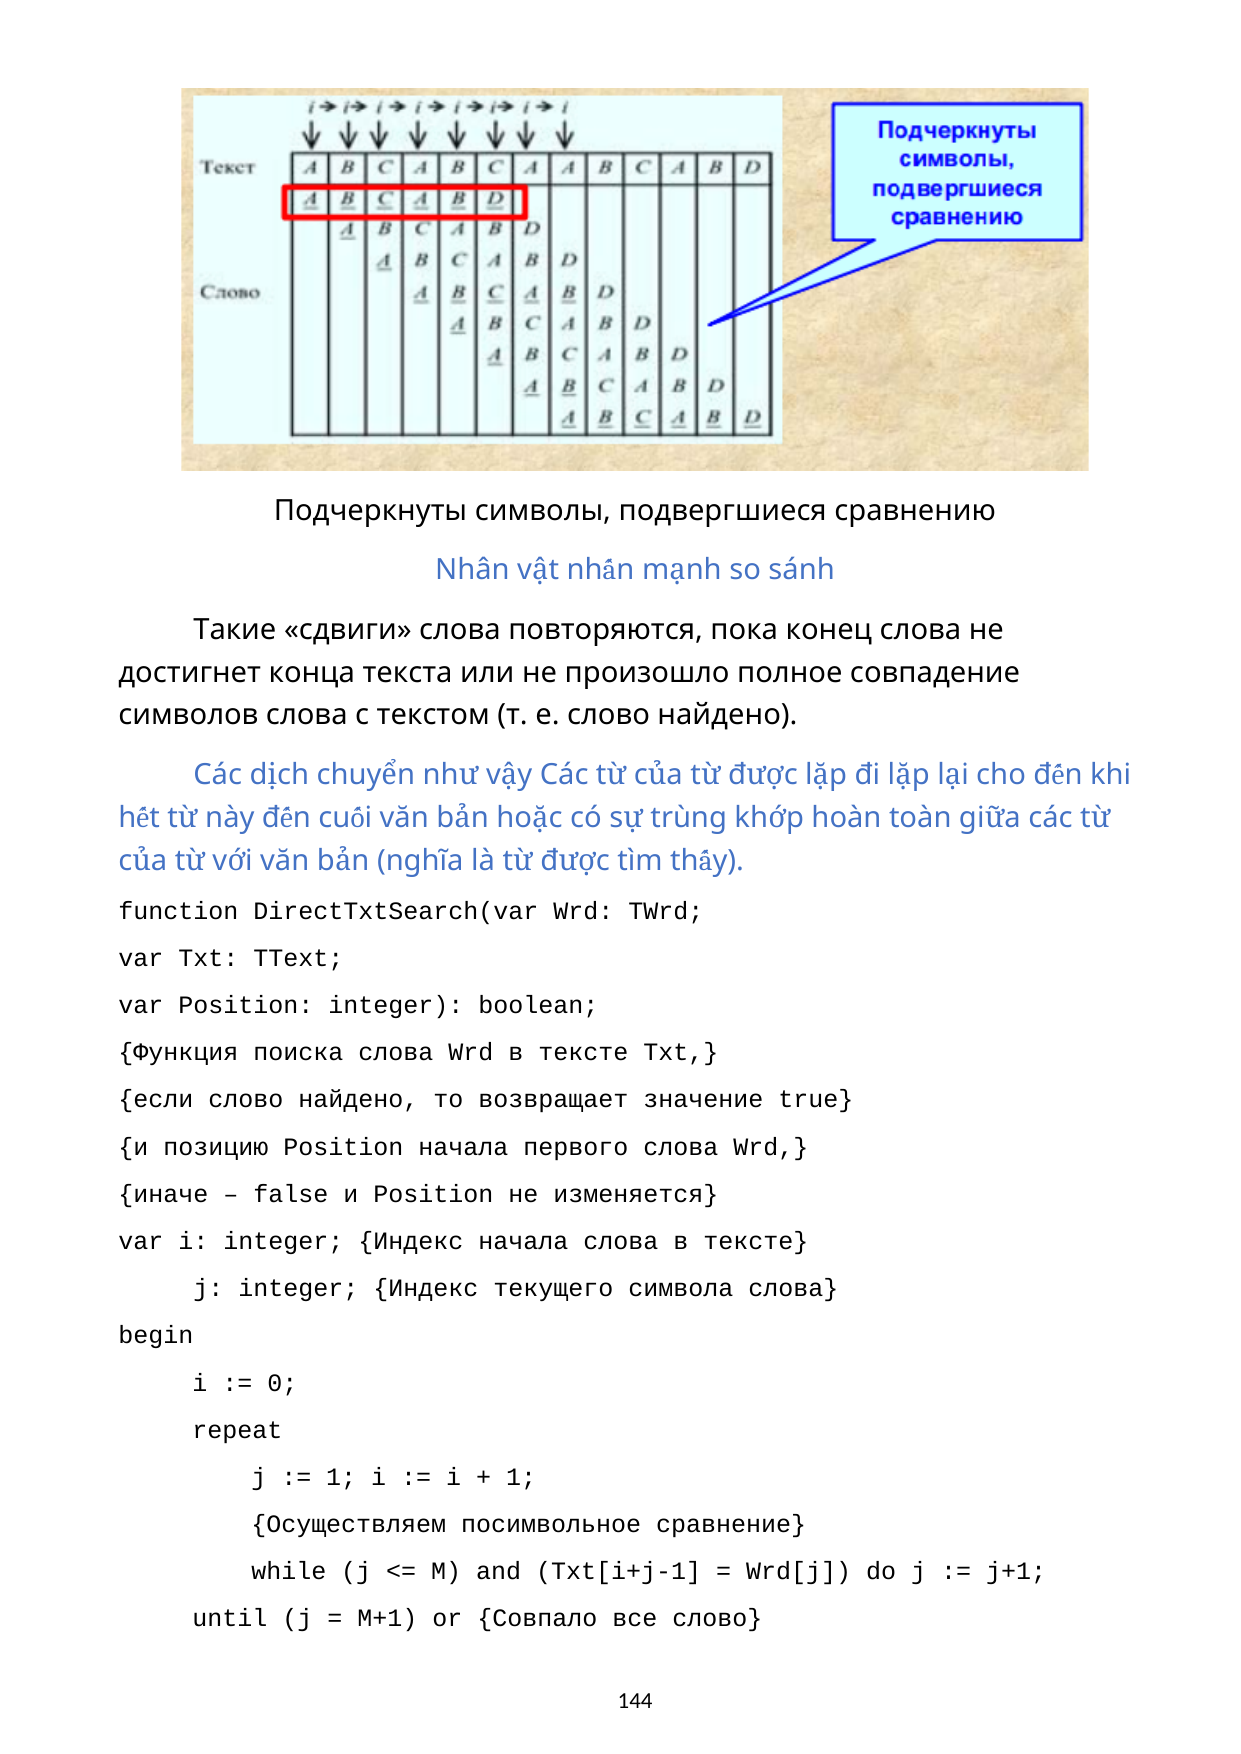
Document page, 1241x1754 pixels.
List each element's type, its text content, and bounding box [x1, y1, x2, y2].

text {и позицию Position начала первого слова Wrd,} [118, 1134, 1152, 1162]
text i := 0; [192, 1370, 1152, 1398]
text Такие «сдвиги» слова повторяются, пока конец слова не достигнет конца текста или не произошло полное совпадение символов слова с текстом (т. е. слово найдено). [118, 608, 1152, 733]
text var Position: integer): boolean; [118, 993, 1152, 1021]
picture [181, 88, 1089, 471]
text {Функция поиска слова Wrd в тексте Txt,} [118, 1040, 1152, 1068]
text until (j = M+1) or {Совпало все слово} [192, 1606, 1152, 1634]
text function DirectTxtSearch(var Wrd: TWrd; [118, 898, 1152, 927]
text var Txt: TText; [118, 945, 1152, 974]
text repeat [192, 1417, 1152, 1446]
text while (j <= M) and (Txt[i+j-1] = Wrd[j]) do j := j+1; [251, 1559, 1152, 1587]
text j := 1; i := i + 1; [251, 1464, 1152, 1493]
text begin [118, 1323, 1152, 1351]
text var i: integer; {Индекс начала слова в тексте} [118, 1228, 1152, 1257]
text Các dịch chuyển như vậy Các từ của từ được lặp đi lặp lại cho đến khi hết từ này đến cuối văn bản hoặc có sự trùng khớp hoàn toàn giữa các từ của từ với văn bản (nghĩa là từ được tìm thấy). [118, 753, 1152, 878]
text {иначе – false и Position не изменяется} [118, 1181, 1152, 1210]
text {Осуществляем посимвольное сравнение} [251, 1512, 1152, 1540]
text {если слово найдено, то возвращает значение true} [118, 1087, 1152, 1115]
text j: integer; {Индекс текущего символа слова} [118, 1276, 1152, 1304]
text Nhân vật nhấn mạnh so sánh [118, 548, 1152, 588]
text Подчеркнуты символы, подвергшиеся сравнению [118, 489, 1152, 529]
